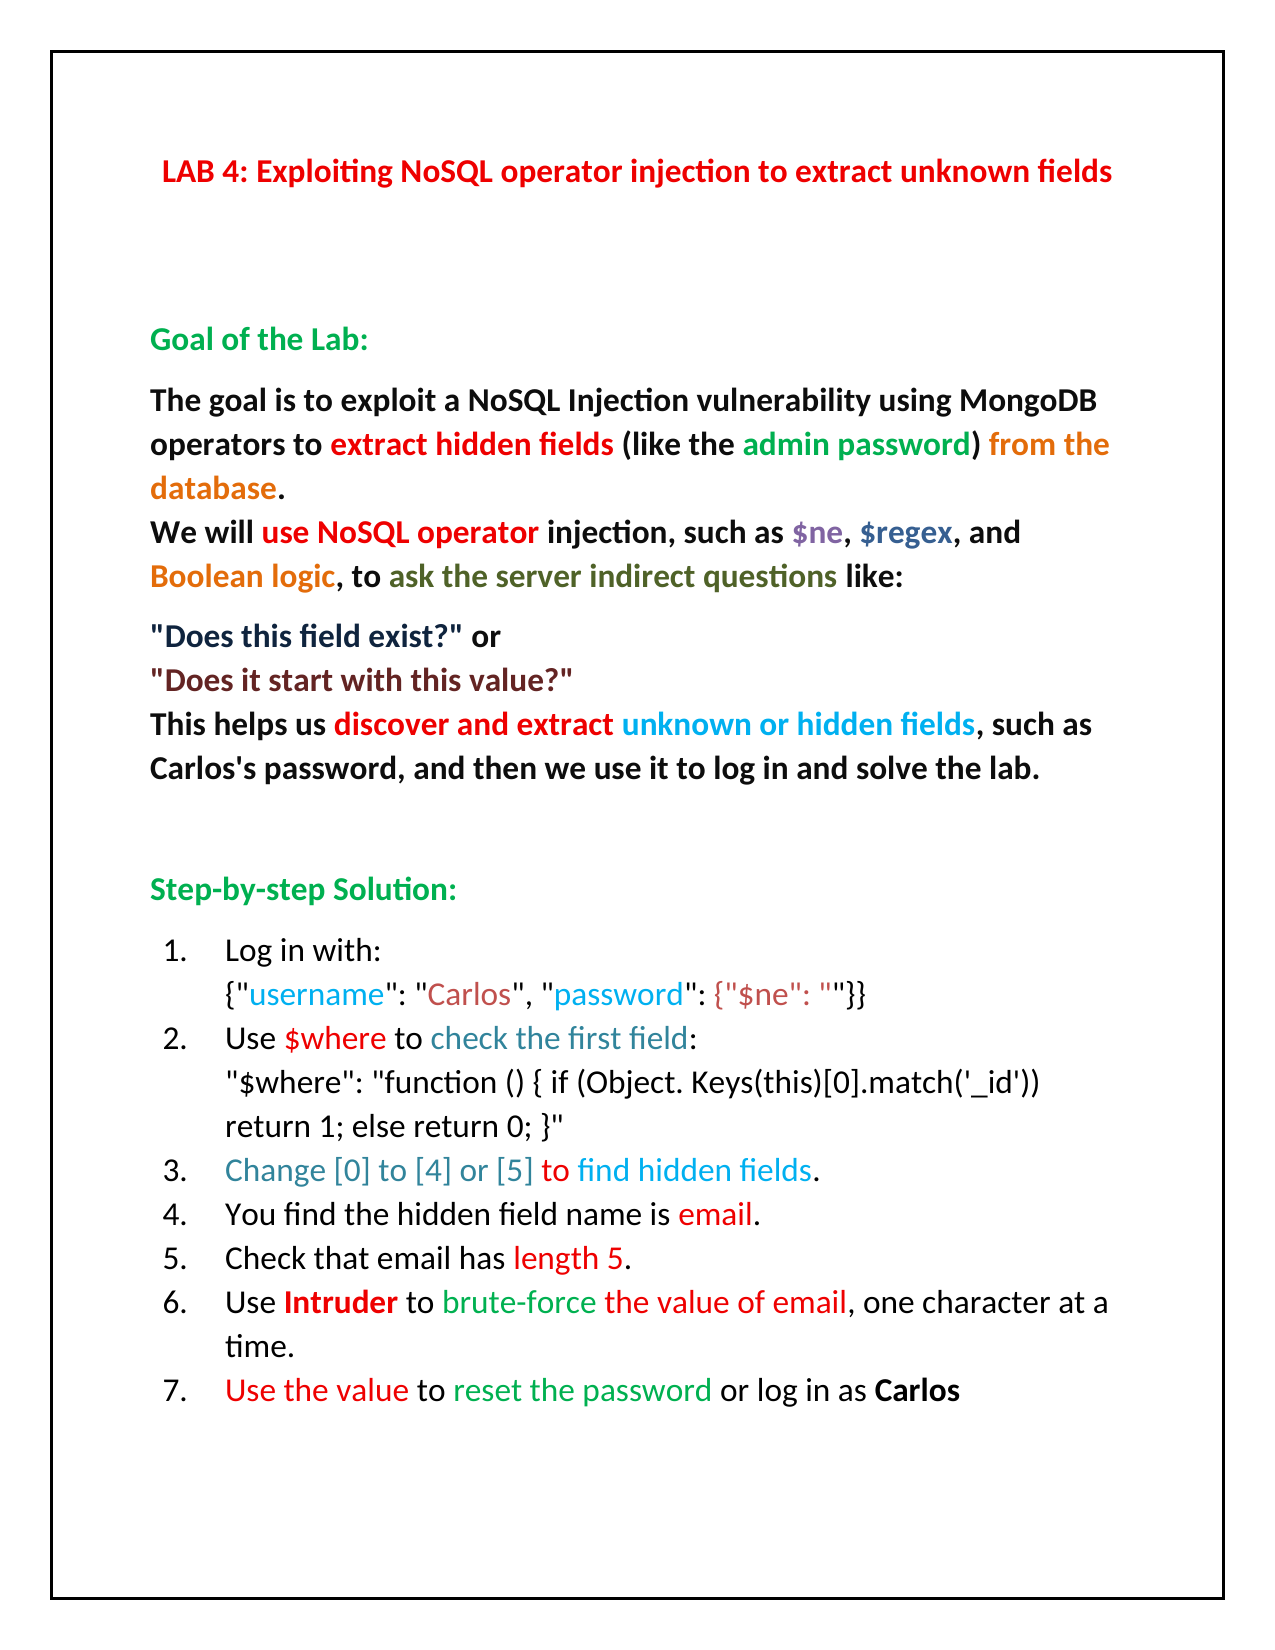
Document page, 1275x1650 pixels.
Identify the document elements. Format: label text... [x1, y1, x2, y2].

text The goal is to exploit a NoSQL Injection vulnerability using MongoDB operators to extract hidden fields (like the admin password) from the database. We will use NoSQL operator injection, such as $ne, $regex, and Boolean logic, to ask the server indirect questions like: [150, 379, 1125, 595]
list Check that email has length 5. [187, 1237, 1125, 1277]
list You find the hidden field name is email. [187, 1193, 1125, 1233]
list Use the value to reset the password or log in as Carlos [187, 1368, 1125, 1409]
list Use $where to check the first field: [187, 1017, 1125, 1058]
list Use Intruder to brute-force the value of email, one character at a time. [187, 1281, 1125, 1365]
list {"username": "Carlos", "password": {"$ne": ""}} [225, 973, 1125, 1014]
text Goal of the Lab: [150, 318, 1125, 359]
text Step-by-step Solution: [150, 868, 1125, 909]
list "$where": "function () { if (Object. Keys(this)[0].match('_id')) return 1; else return 0; }" [225, 1061, 1125, 1146]
text LAB 4: Exploiting NoSQL operator injection to extract unknown fields [150, 150, 1125, 191]
list Change [0] to [4] or [5] to find hidden fields. [187, 1149, 1125, 1189]
list Log in with: [187, 929, 1125, 970]
text "Does this field exist?" or "Does it start with this value?" This helps us discover and extract unknown or hidden fields, such as Carlos's password, and then we use it to log in and solve the lab. [150, 615, 1125, 788]
